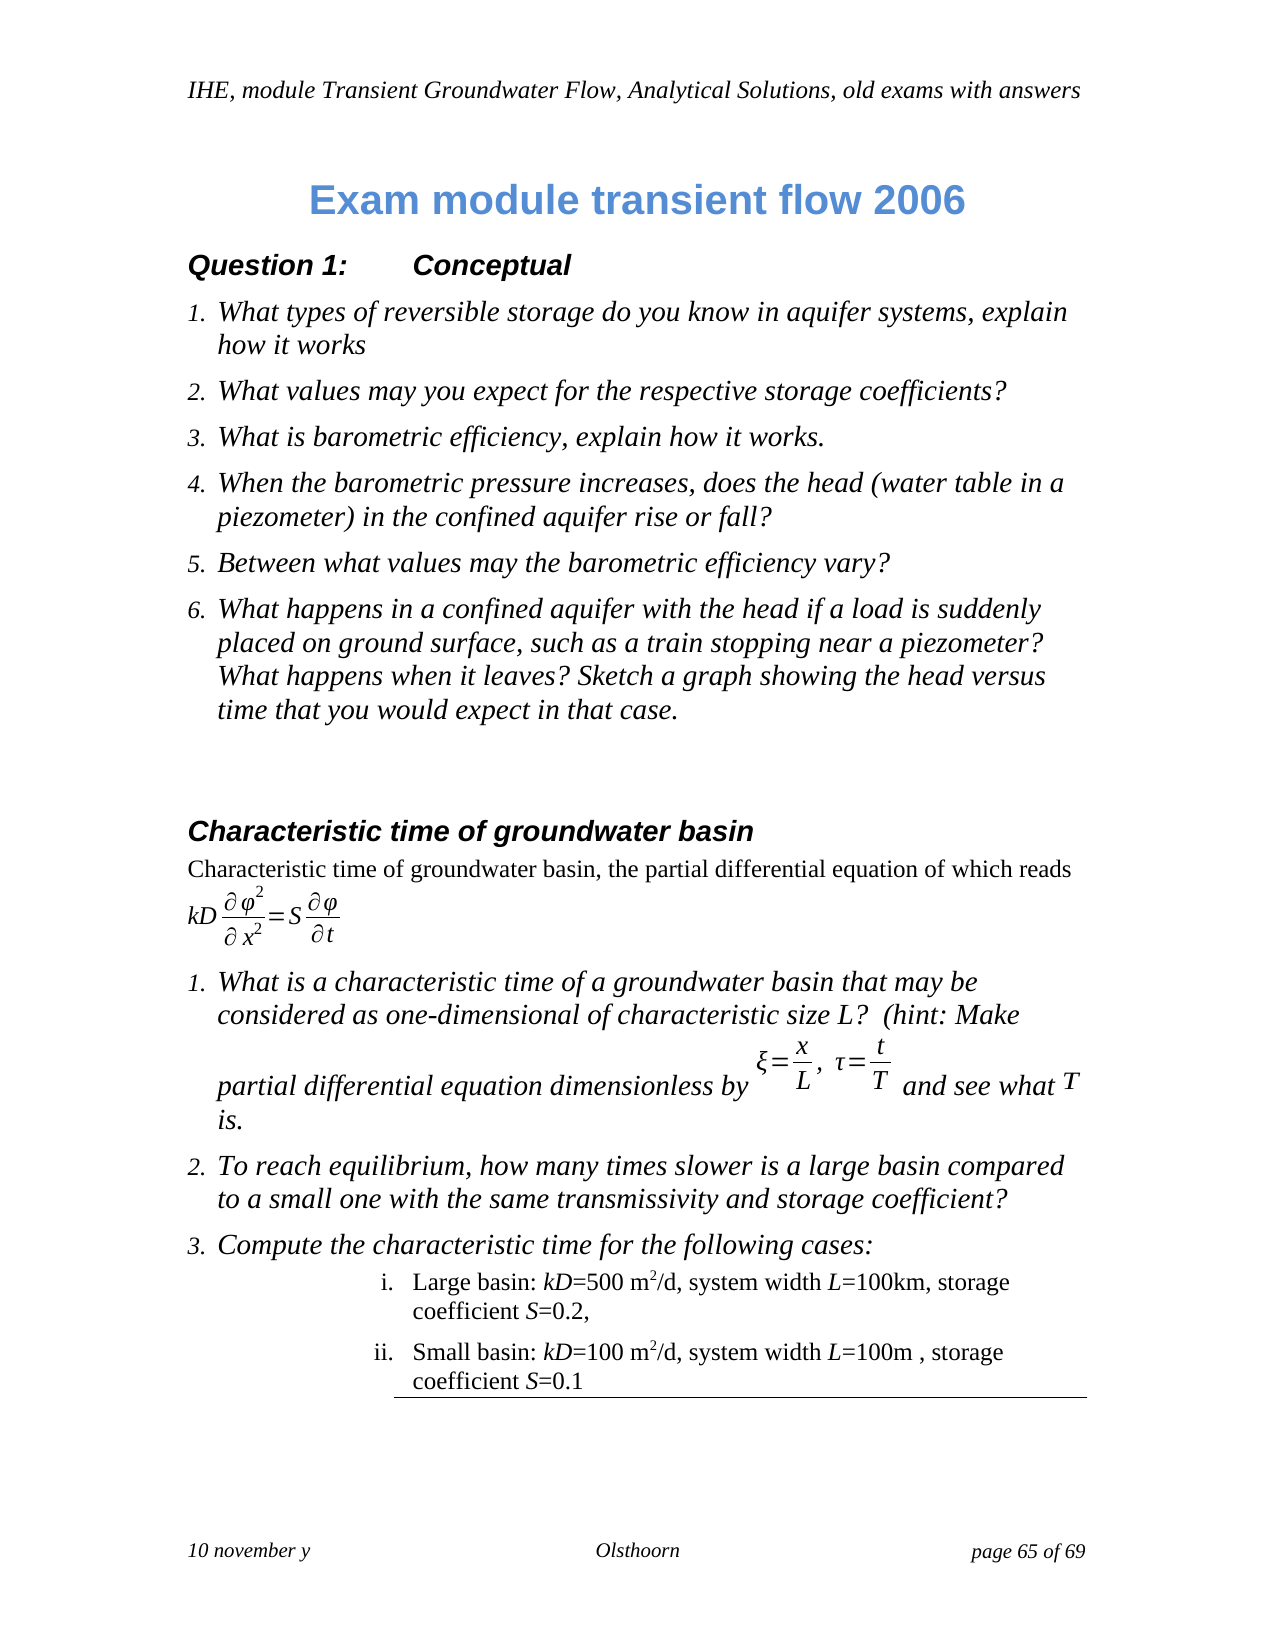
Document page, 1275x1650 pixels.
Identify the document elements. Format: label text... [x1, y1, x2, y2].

list Between what values may the barometric efficiency vary? [187, 545, 1087, 579]
list Small basin: kD=100 m2/d, system width L=100m , storage coefficient S=0.1 [394, 1337, 1087, 1397]
list What values may you expect for the respective storage coefficients? [187, 373, 1087, 407]
subtitle Conceptual [187, 248, 1087, 281]
list Large basin: kD=500 m2/d, system width L=100km, storage coefficient S=0.2, [394, 1267, 1087, 1325]
list Compute the characteristic time for the following cases: [187, 1227, 1087, 1261]
list What happens in a confined aquifer with the head if a load is suddenly placed on ground surface, such as a train stopping near a piezometer? What happens when it leaves? Sketch a graph showing the head versus time that you would expect in that case. [187, 591, 1087, 725]
list What is barometric efficiency, explain how it works. [187, 419, 1087, 453]
subtitle Characteristic time of groundwater basin [187, 814, 1087, 848]
list What is a characteristic time of a groundwater basin that may be considered as one-dimensional of characteristic size L? (hint: Make partial differential equation dimensionless by and see what is. [187, 964, 1087, 1135]
list When the barometric pressure increases, does the head (water table in a piezometer) in the confined aquifer rise or fall? [187, 466, 1087, 533]
subtitle Exam module transient flow 2006 [187, 175, 1087, 223]
text Characteristic time of groundwater basin, the partial differential equation of which reads [187, 854, 1087, 951]
list What types of reversible storage do you know in aquifer systems, explain how it works [187, 294, 1087, 361]
list To reach equilibrium, how many times slower is a large basin compared to a small one with the same transmissivity and storage coefficient? [187, 1148, 1087, 1215]
